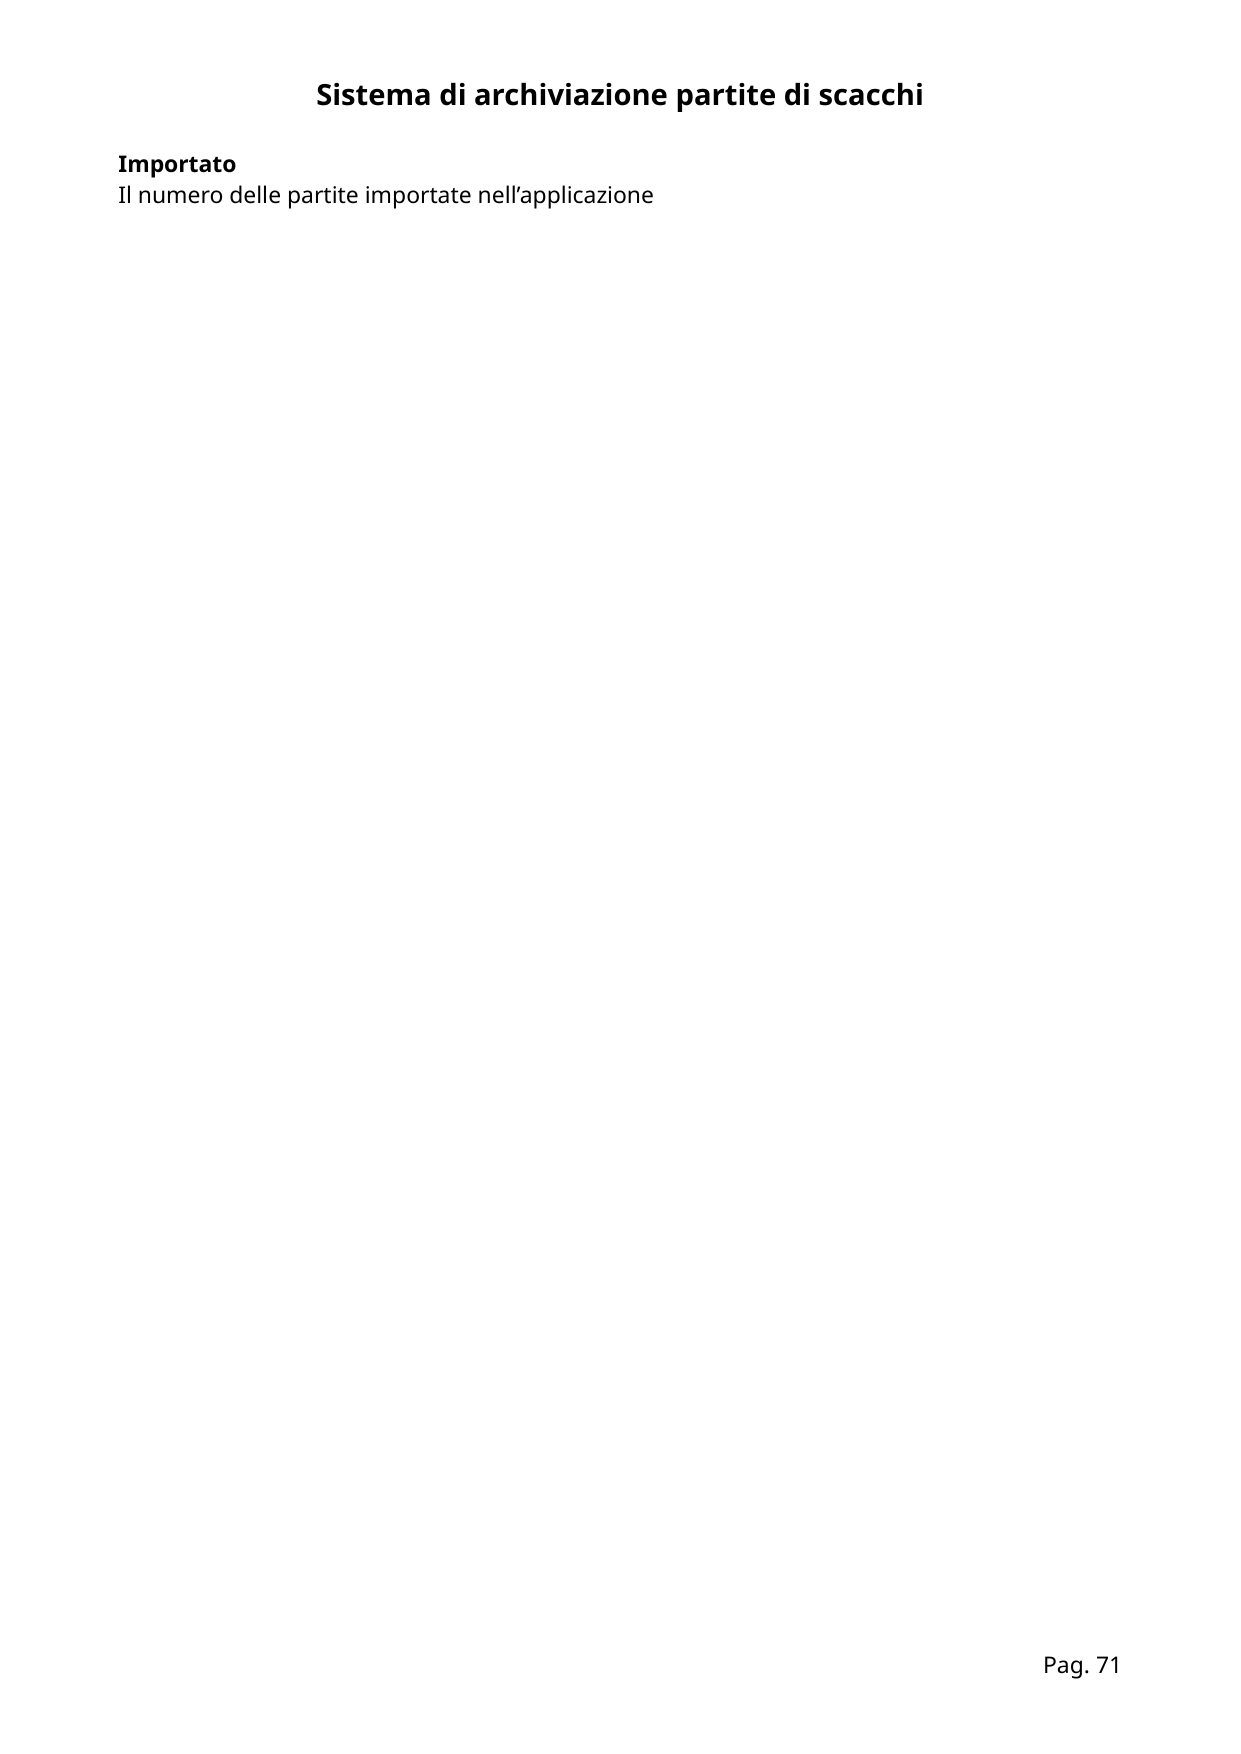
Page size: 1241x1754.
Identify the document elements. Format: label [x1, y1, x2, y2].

text [118, 148, 1122, 210]
